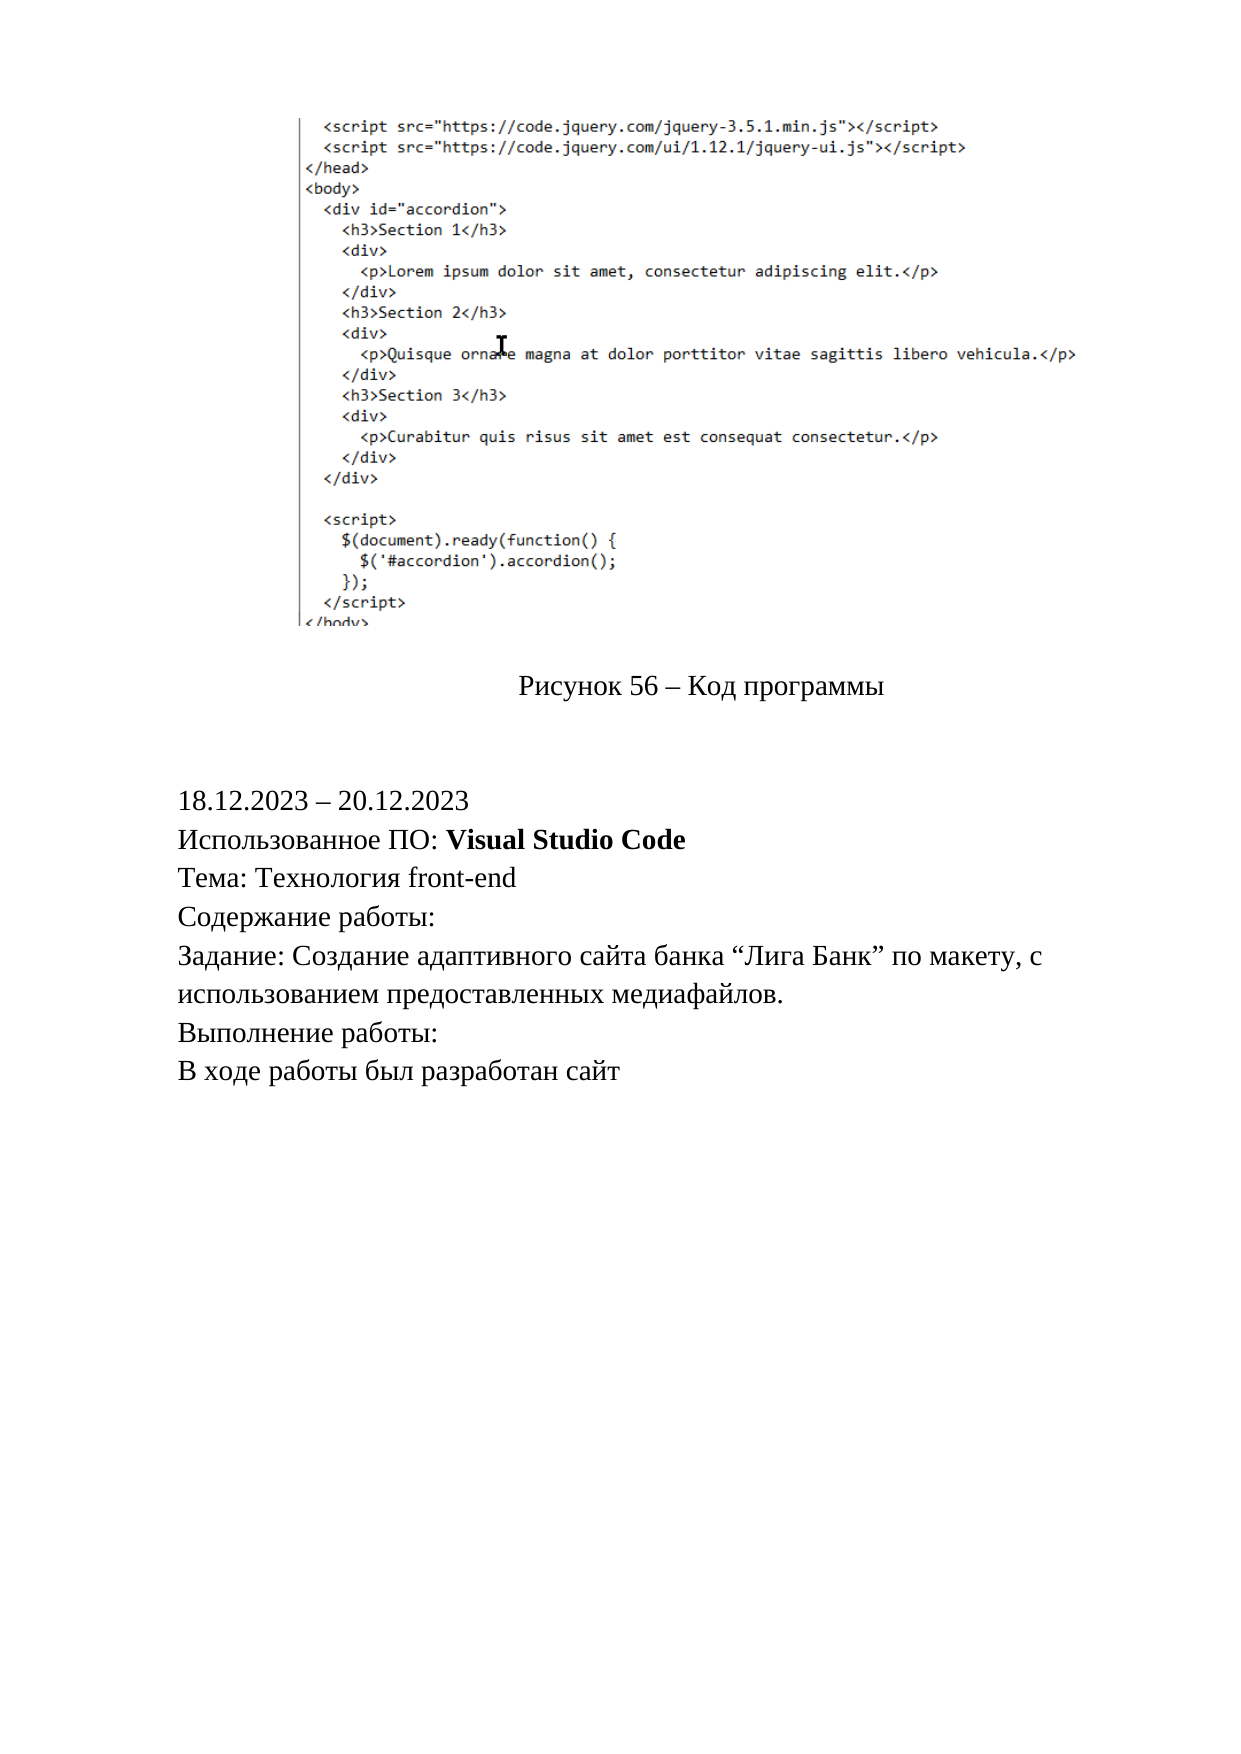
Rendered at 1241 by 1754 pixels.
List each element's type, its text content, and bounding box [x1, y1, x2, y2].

text Выполнение работы: [177, 1015, 1152, 1048]
text Использованное ПО: Visual Studio Code [177, 822, 1152, 856]
text Задание: Создание адаптивного сайта банка “Лига Банк” по макету, с использованием предоставленных медиафайлов. [177, 938, 1152, 1010]
text 18.12.2023 – 20.12.2023 [177, 783, 1152, 817]
text Тема: Технология front-end [177, 861, 1152, 894]
text Рисунок 56 – Код программы [177, 668, 1152, 701]
text В ходе работы был разработан сайт [177, 1053, 1152, 1087]
text Содержание работы: [177, 899, 1152, 933]
picture [298, 118, 1105, 626]
